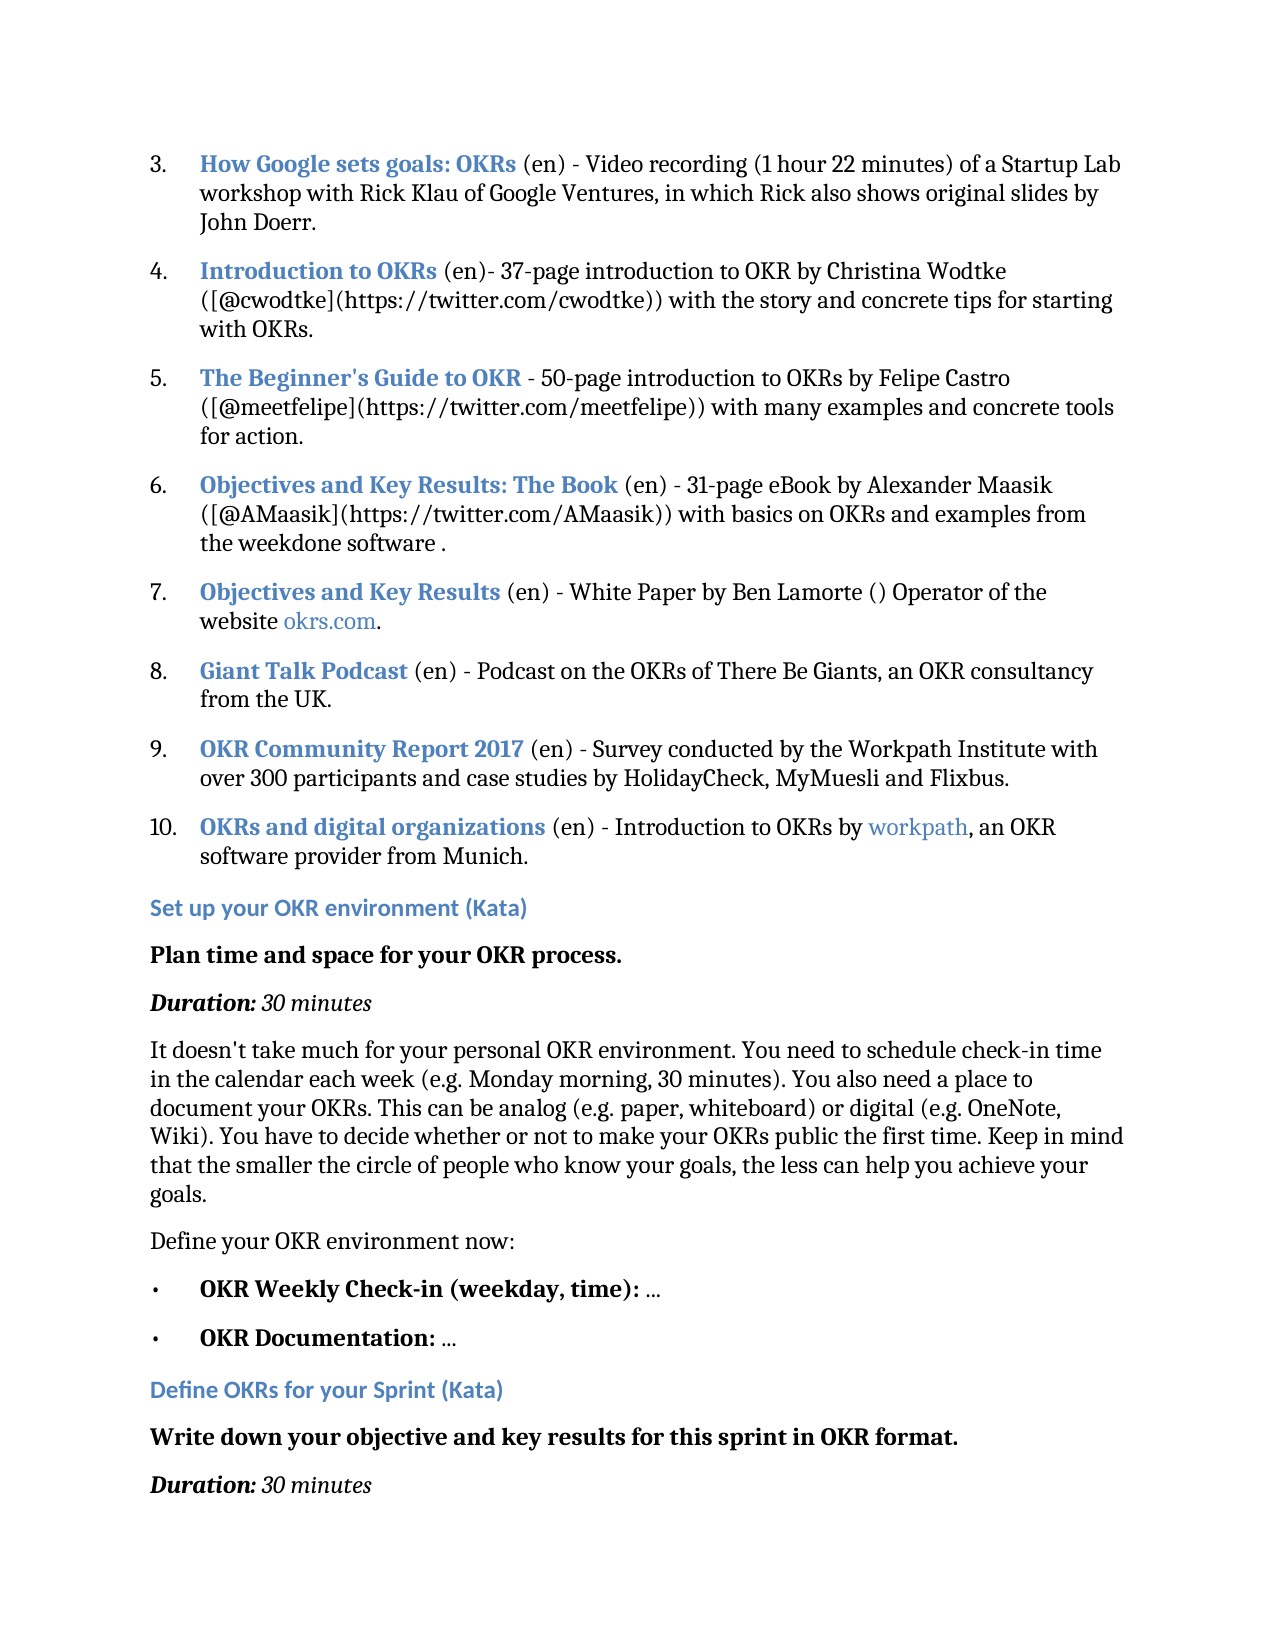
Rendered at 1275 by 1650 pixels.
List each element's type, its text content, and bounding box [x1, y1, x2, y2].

text Duration: 30 minutes [150, 1471, 1125, 1499]
text Duration: 30 minutes [150, 988, 1125, 1017]
list How Google sets goals: OKRs (en) - Video recording (1 hour 22 minutes) of a Startup Lab workshop with Rick Klau of Google Ventures, in which Rick also shows original slides by John Doerr. [150, 150, 1125, 236]
list Objectives and Key Results: The Book (en) - 31-page eBook by Alexander Maasik ([@AMaasik](https://twitter.com/AMaasik)) with basics on OKRs and examples from the weekdone software . [150, 471, 1125, 557]
text Write down your objective and key results for this sprint in OKR format. [150, 1423, 1125, 1452]
list Introduction to OKRs (en)- 37-page introduction to OKR by Christina Wodtke ([@cwodtke](https://twitter.com/cwodtke)) with the story and concrete tips for starting with OKRs. [150, 257, 1125, 343]
list The Beginner's Guide to OKR - 50-page introduction to OKRs by Felipe Castro ([@meetfelipe](https://twitter.com/meetfelipe)) with many examples and concrete tools for action. [150, 364, 1125, 450]
text It doesn't take much for your personal OKR environment. You need to schedule check-in time in the calendar each week (e.g. Monday morning, 30 minutes). You also need a place to document your OKRs. This can be analog (e.g. paper, whiteboard) or digital (e.g. OneNote, Wiki). You have to decide whether or not to make your OKRs public the first time. Keep in mind that the smaller the circle of people who know your goals, the less can help you achieve your goals. [150, 1036, 1125, 1208]
list OKRs and digital organizations (en) - Introduction to OKRs by workpath, an OKR software provider from Munich. [150, 813, 1125, 871]
subtitle Set up your OKR environment (Kata) [150, 892, 1125, 922]
subtitle Define OKRs for your Sprint (Kata) [150, 1374, 1125, 1404]
list Giant Talk Podcast (en) - Podcast on the OKRs of There Be Giants, an OKR consultancy from the UK. [150, 657, 1125, 714]
list OKR Weekly Check-in (weekday, time): ... [150, 1275, 1125, 1303]
text Plan time and space for your OKR process. [150, 941, 1125, 970]
text Define your OKR environment now: [150, 1227, 1125, 1256]
list OKR Documentation: ... [150, 1324, 1125, 1353]
list Objectives and Key Results (en) - White Paper by Ben Lamorte () Operator of the website okrs.com. [150, 578, 1125, 636]
list OKR Community Report 2017 (en) - Survey conducted by the Workpath Institute with over 300 participants and case studies by HolidayCheck, MyMuesli and Flixbus. [150, 735, 1125, 792]
